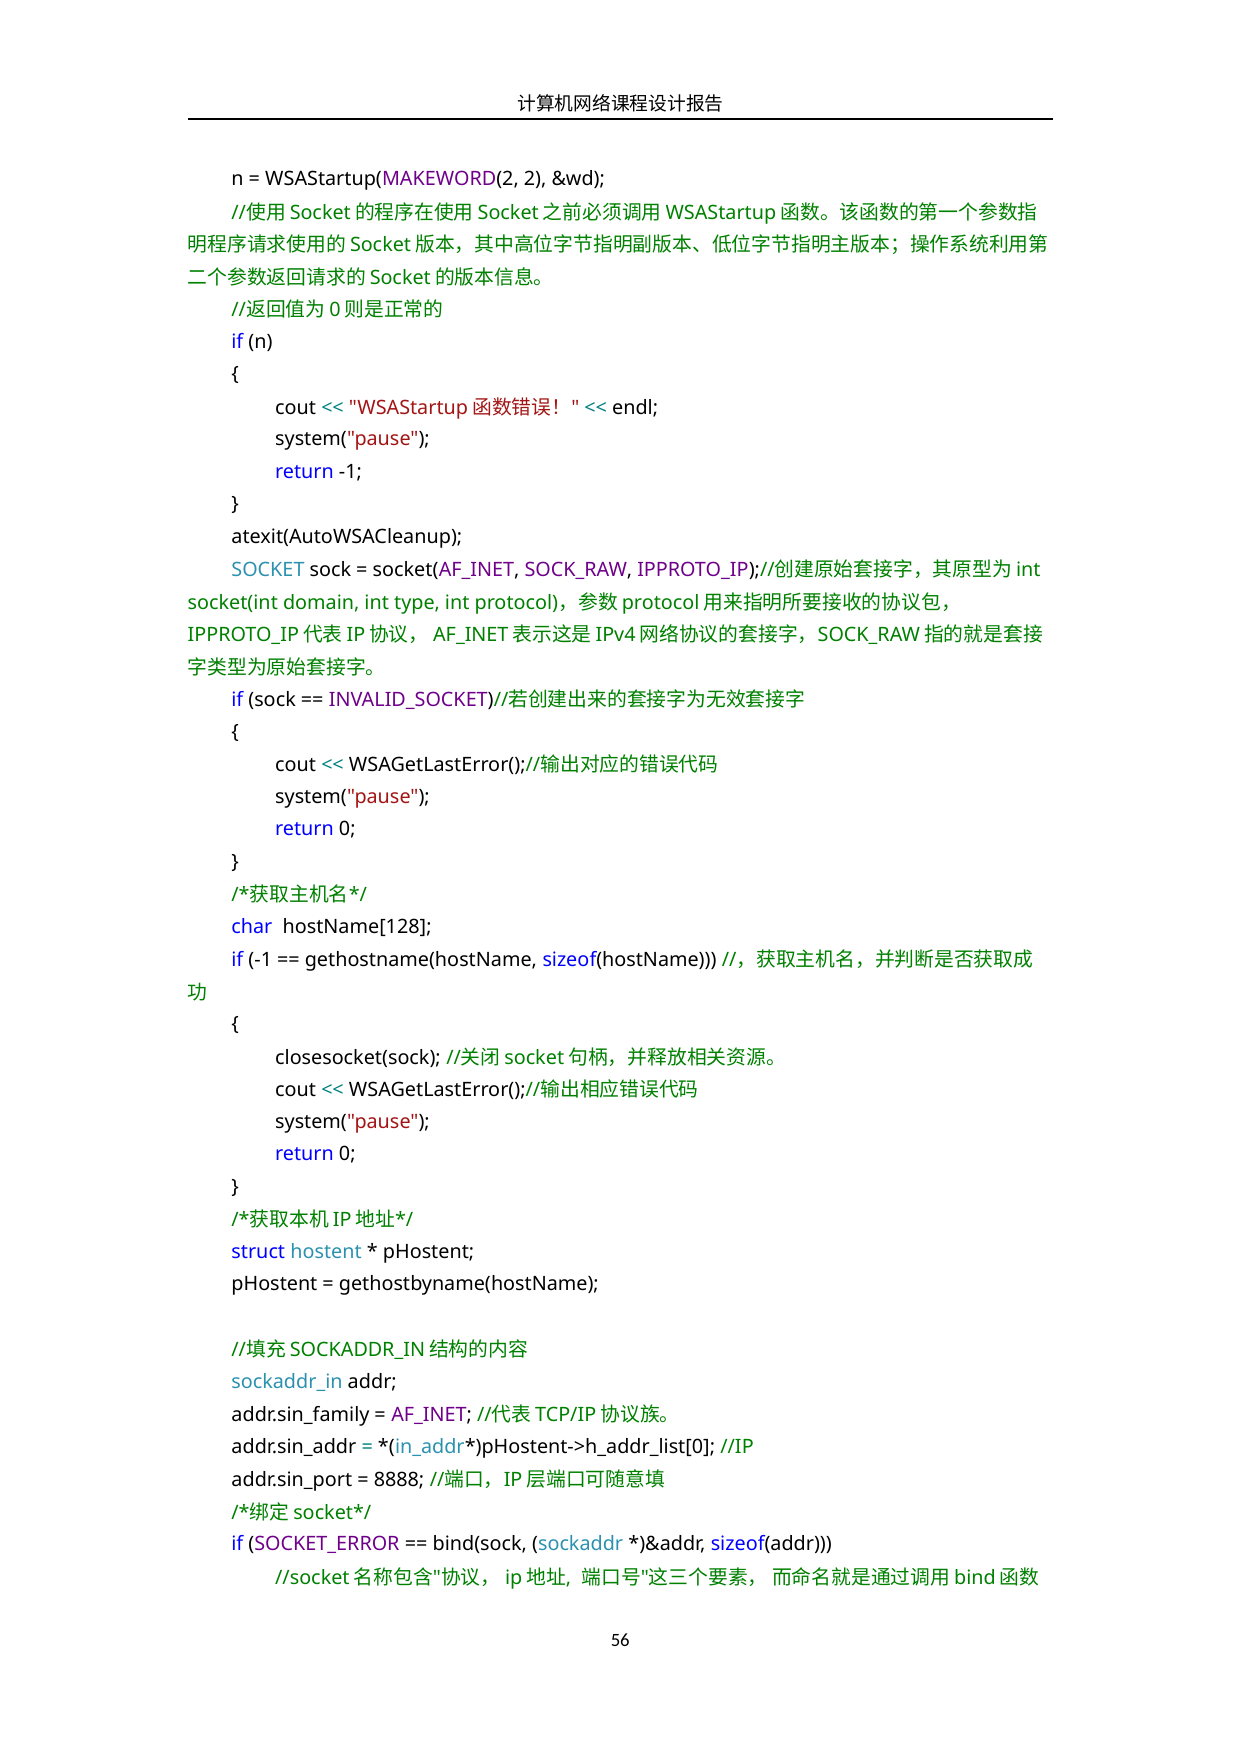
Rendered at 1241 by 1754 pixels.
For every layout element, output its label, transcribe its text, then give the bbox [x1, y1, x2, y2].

text cout << WSAGetLastError();//输出对应的错误代码 [187, 747, 1053, 779]
text /*绑定socket*/ [187, 1494, 1053, 1527]
text struct hostent * pHostent; [187, 1234, 1053, 1267]
text //填充SOCKADDR_IN结构的内容 [187, 1332, 1053, 1364]
text pHostent = gethostbyname(hostName); [187, 1267, 1053, 1299]
text /*获取本机IP地址*/ [187, 1202, 1053, 1234]
text addr.sin_addr = *(in_addr*)pHostent->h_addr_list[0]; //IP [187, 1429, 1053, 1462]
text return -1; [187, 454, 1053, 487]
text atexit(AutoWSACleanup); [187, 519, 1053, 552]
text if (n) [187, 324, 1053, 357]
text closesocket(sock); //关闭socket句柄，并释放相关资源。 [187, 1039, 1053, 1072]
text if (sock == INVALID_SOCKET)//若创建出来的套接字为无效套接字 [187, 682, 1053, 714]
text { [187, 357, 1053, 389]
text SOCKET sock = socket(AF_INET, SOCK_RAW, IPPROTO_IP);//创建原始套接字，其原型为int socket(int domain, int type, int protocol)，参数protocol用来指明所要接收的协议包， IPPROTO_IP代表IP协议， AF_INET表示这是IPv4网络协议的套接字，SOCK_RAW指的就是套接字类型为原始套接字。 [187, 552, 1053, 682]
text if (-1 == gethostname(hostName, sizeof(hostName))) //，获取主机名，并判断是否获取成功 [187, 942, 1053, 1007]
text //使用Socket的程序在使用Socket之前必须调用WSAStartup函数。该函数的第一个参数指明程序请求使用的Socket版本，其中高位字节指明副版本、低位字节指明主版本；操作系统利用第二个参数返回请求的Socket的版本信息。 [187, 194, 1053, 292]
text sockaddr_in addr; [187, 1364, 1053, 1397]
text addr.sin_port = 8888; //端口，IP层端口可随意填 [187, 1462, 1053, 1494]
text cout << WSAGetLastError();//输出相应错误代码 [187, 1072, 1053, 1104]
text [187, 1559, 1053, 1592]
text //返回值为0则是正常的 [187, 292, 1053, 324]
text return 0; [187, 812, 1053, 844]
text system("pause"); [187, 779, 1053, 812]
text return 0; [187, 1137, 1053, 1169]
text if (SOCKET_ERROR == bind(sock, (sockaddr *)&addr, sizeof(addr))) [187, 1527, 1053, 1559]
text } [187, 487, 1053, 519]
text system("pause"); [187, 422, 1053, 454]
text } [187, 1169, 1053, 1202]
text { [187, 714, 1053, 747]
text { [187, 1007, 1053, 1039]
text cout << "WSAStartup函数错误！" << endl; [187, 389, 1053, 422]
text } [187, 844, 1053, 877]
text n = WSAStartup(MAKEWORD(2, 2), &wd); [187, 162, 1053, 194]
text addr.sin_family = AF_INET; //代表TCP/IP协议族。 [187, 1397, 1053, 1429]
text /*获取主机名*/ [187, 877, 1053, 909]
text char hostName[128]; [187, 909, 1053, 942]
text system("pause"); [187, 1104, 1053, 1137]
